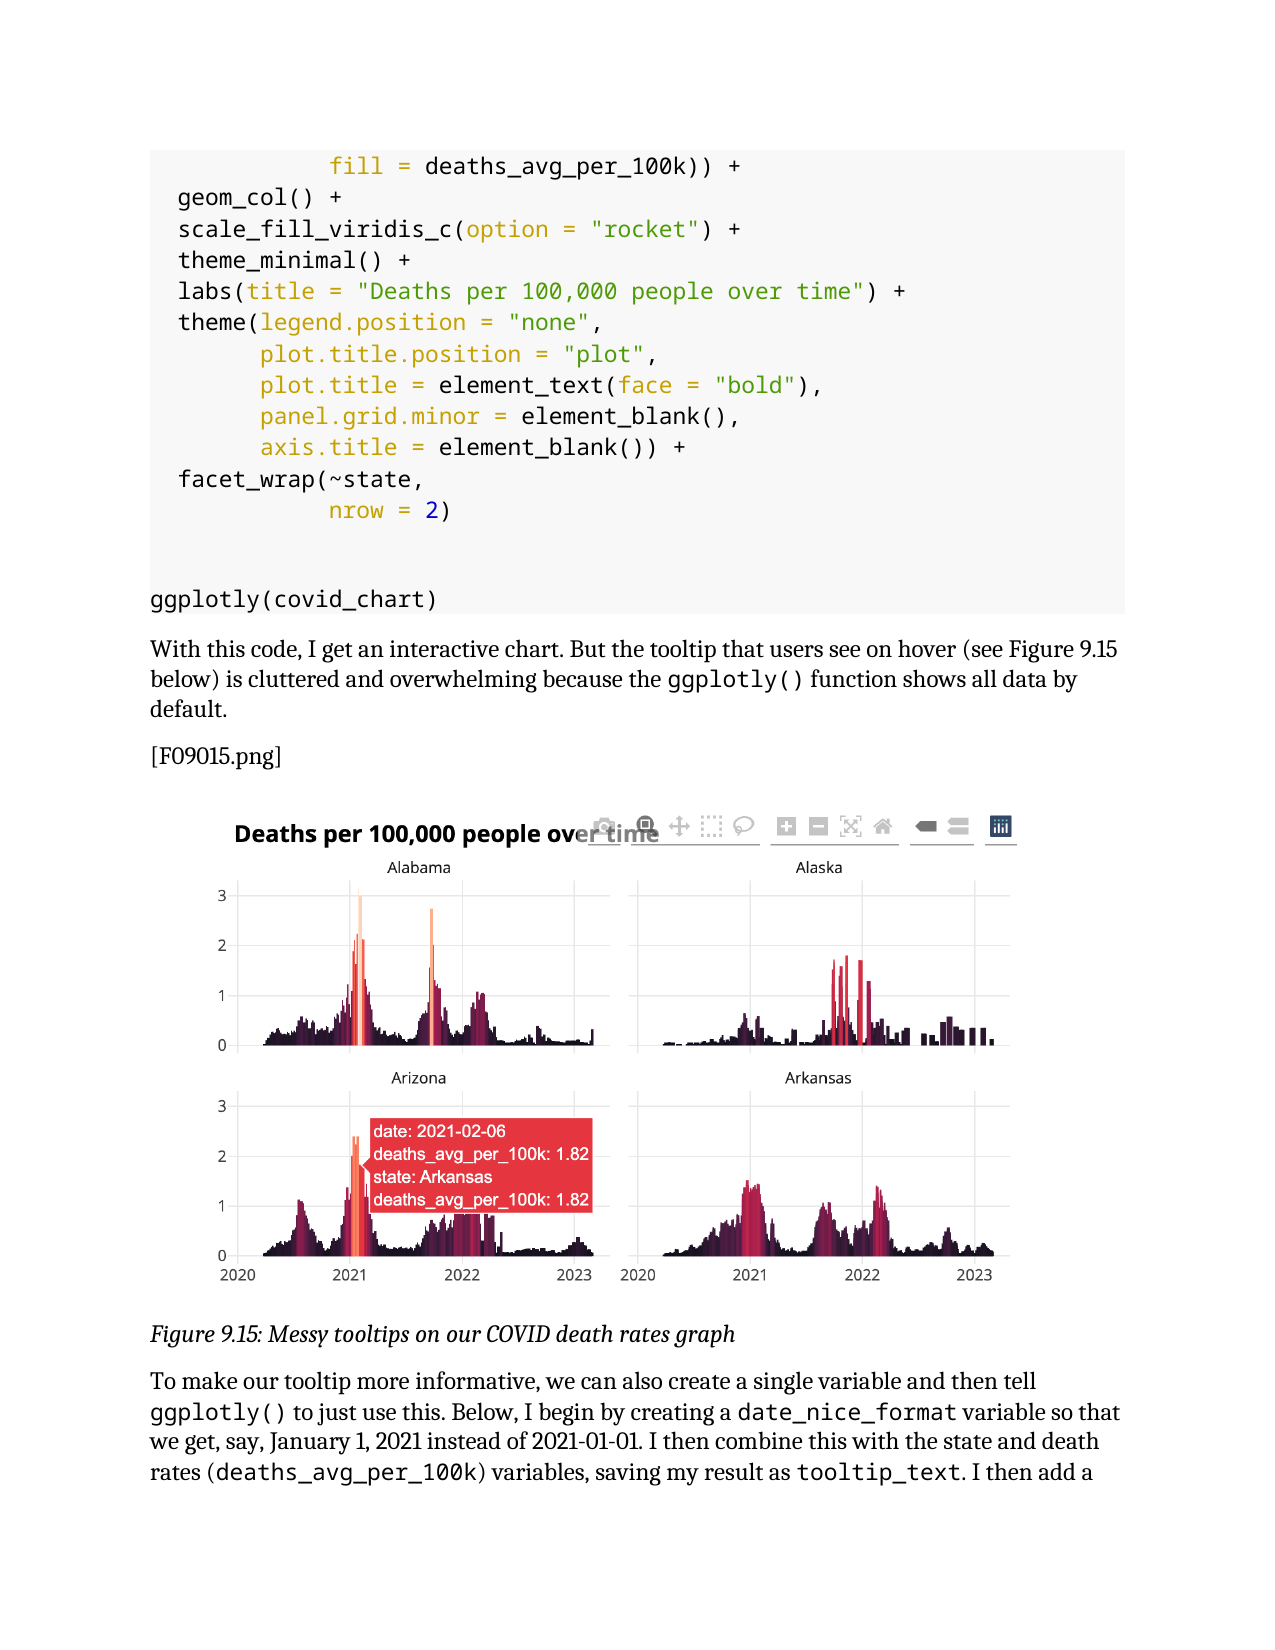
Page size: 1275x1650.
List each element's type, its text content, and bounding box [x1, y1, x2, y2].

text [150, 1367, 1125, 1487]
text Figure 9.15: Messy tooltips on our COVID death rates graph [150, 1319, 1125, 1348]
text With this code, I get an interactive chart. But the tooltip that users see on hover (see Figure 9.15 below) is cluttered and overwhelming because the ggplotly() function shows all data by default. [150, 634, 1125, 723]
picture [168, 789, 1044, 1299]
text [150, 150, 1125, 614]
text [F09015.png] [150, 742, 1125, 771]
